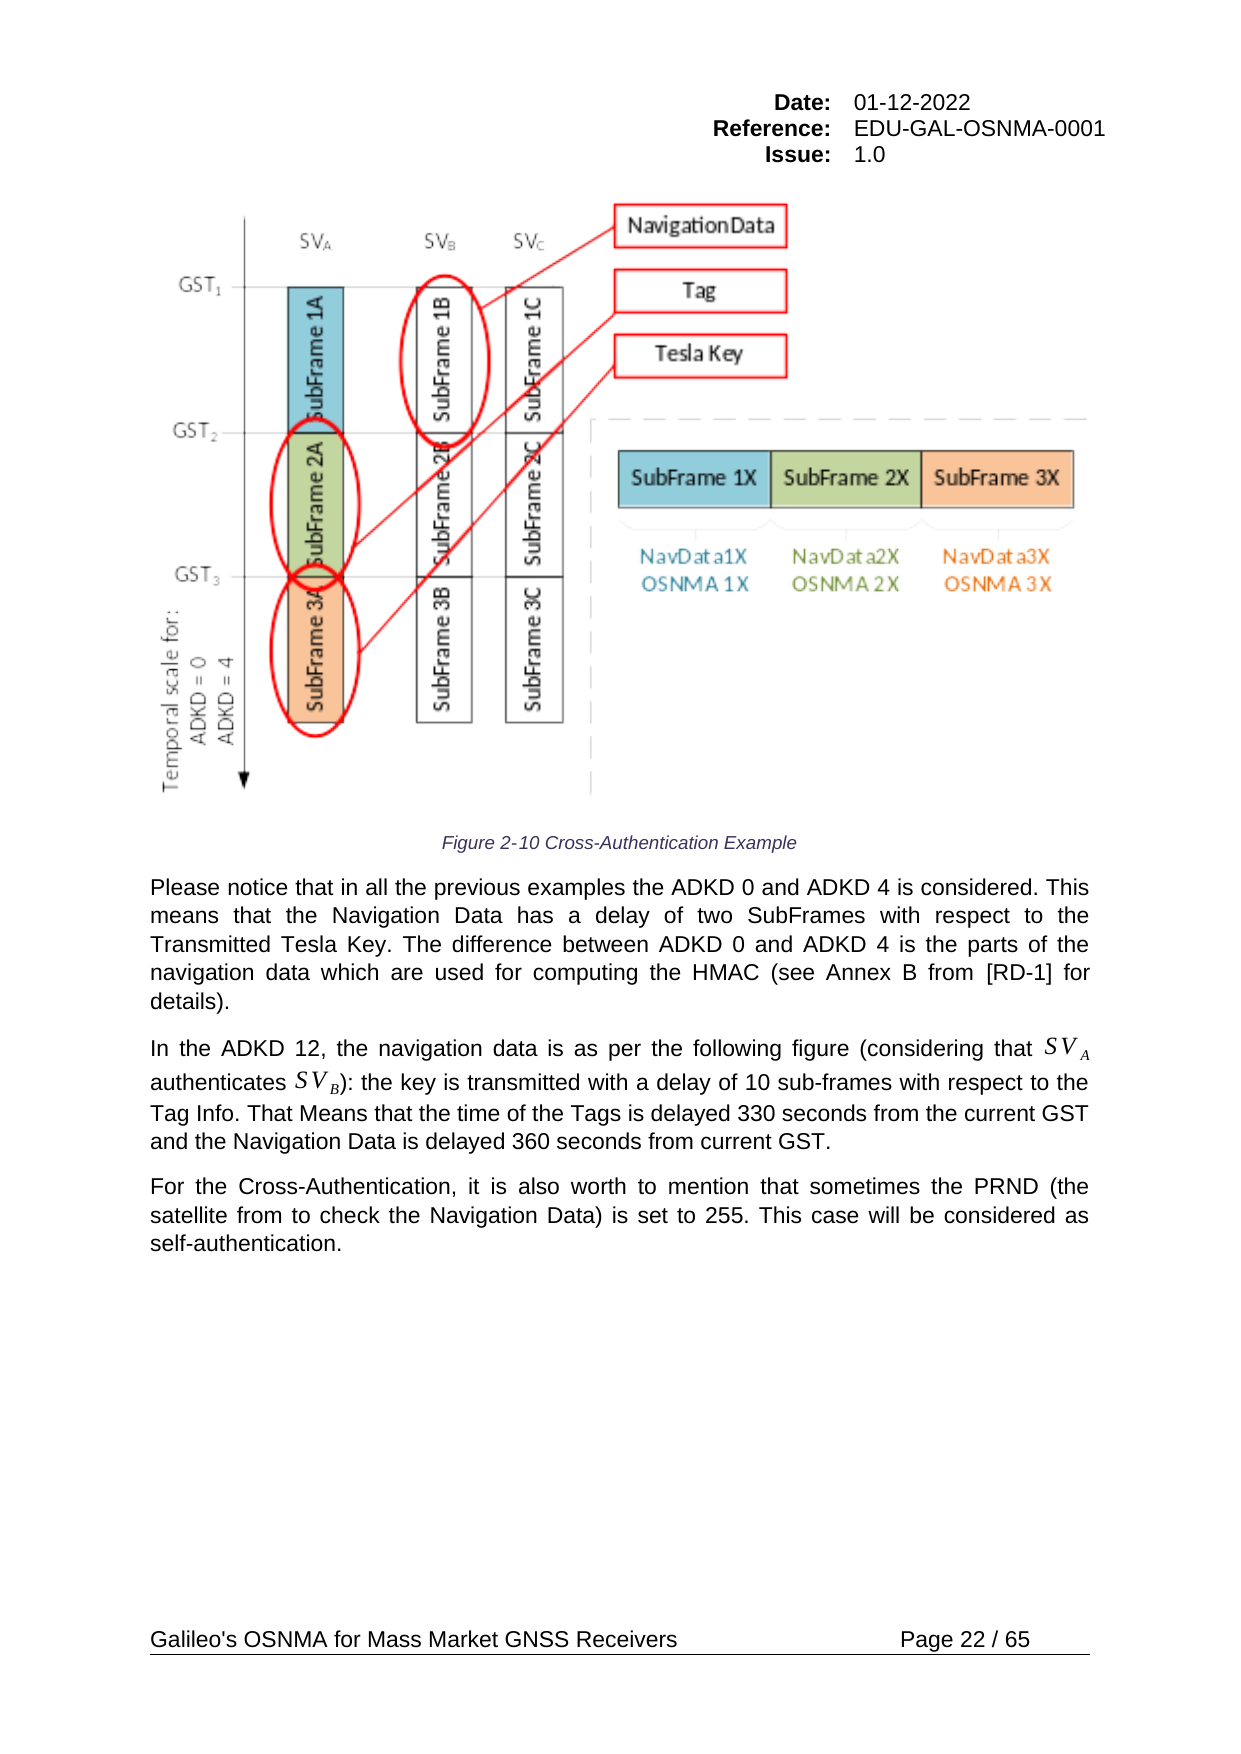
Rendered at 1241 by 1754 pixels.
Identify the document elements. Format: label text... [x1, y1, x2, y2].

text For the Cross-Authentication, it is also worth to mention that sometimes the PRND (the satellite from to check the Navigation Data) is set to 255. This case will be considered as self-authentication. [150, 1173, 1090, 1256]
text Please notice that in all the previous examples the ADKD 0 and ADKD 4 is considered. This means that the Navigation Data has a delay of two SubFrames with respect to the Transmitted Tesla Key. The difference between ADKD 0 and ADKD 4 is the parts of the navigation data which are used for computing the HMAC (see Annex B from [RD-1] for details). [150, 874, 1090, 1014]
text In the ADKD 12, the navigation data is as per the following figure (considering that authenticates ): the key is transmitted with a delay of 10 sub-frames with respect to the Tag Info. That Means that the time of the Tags is delayed 330 seconds from the current GST and the Navigation Data is delayed 360 seconds from current GST. [150, 1033, 1090, 1154]
